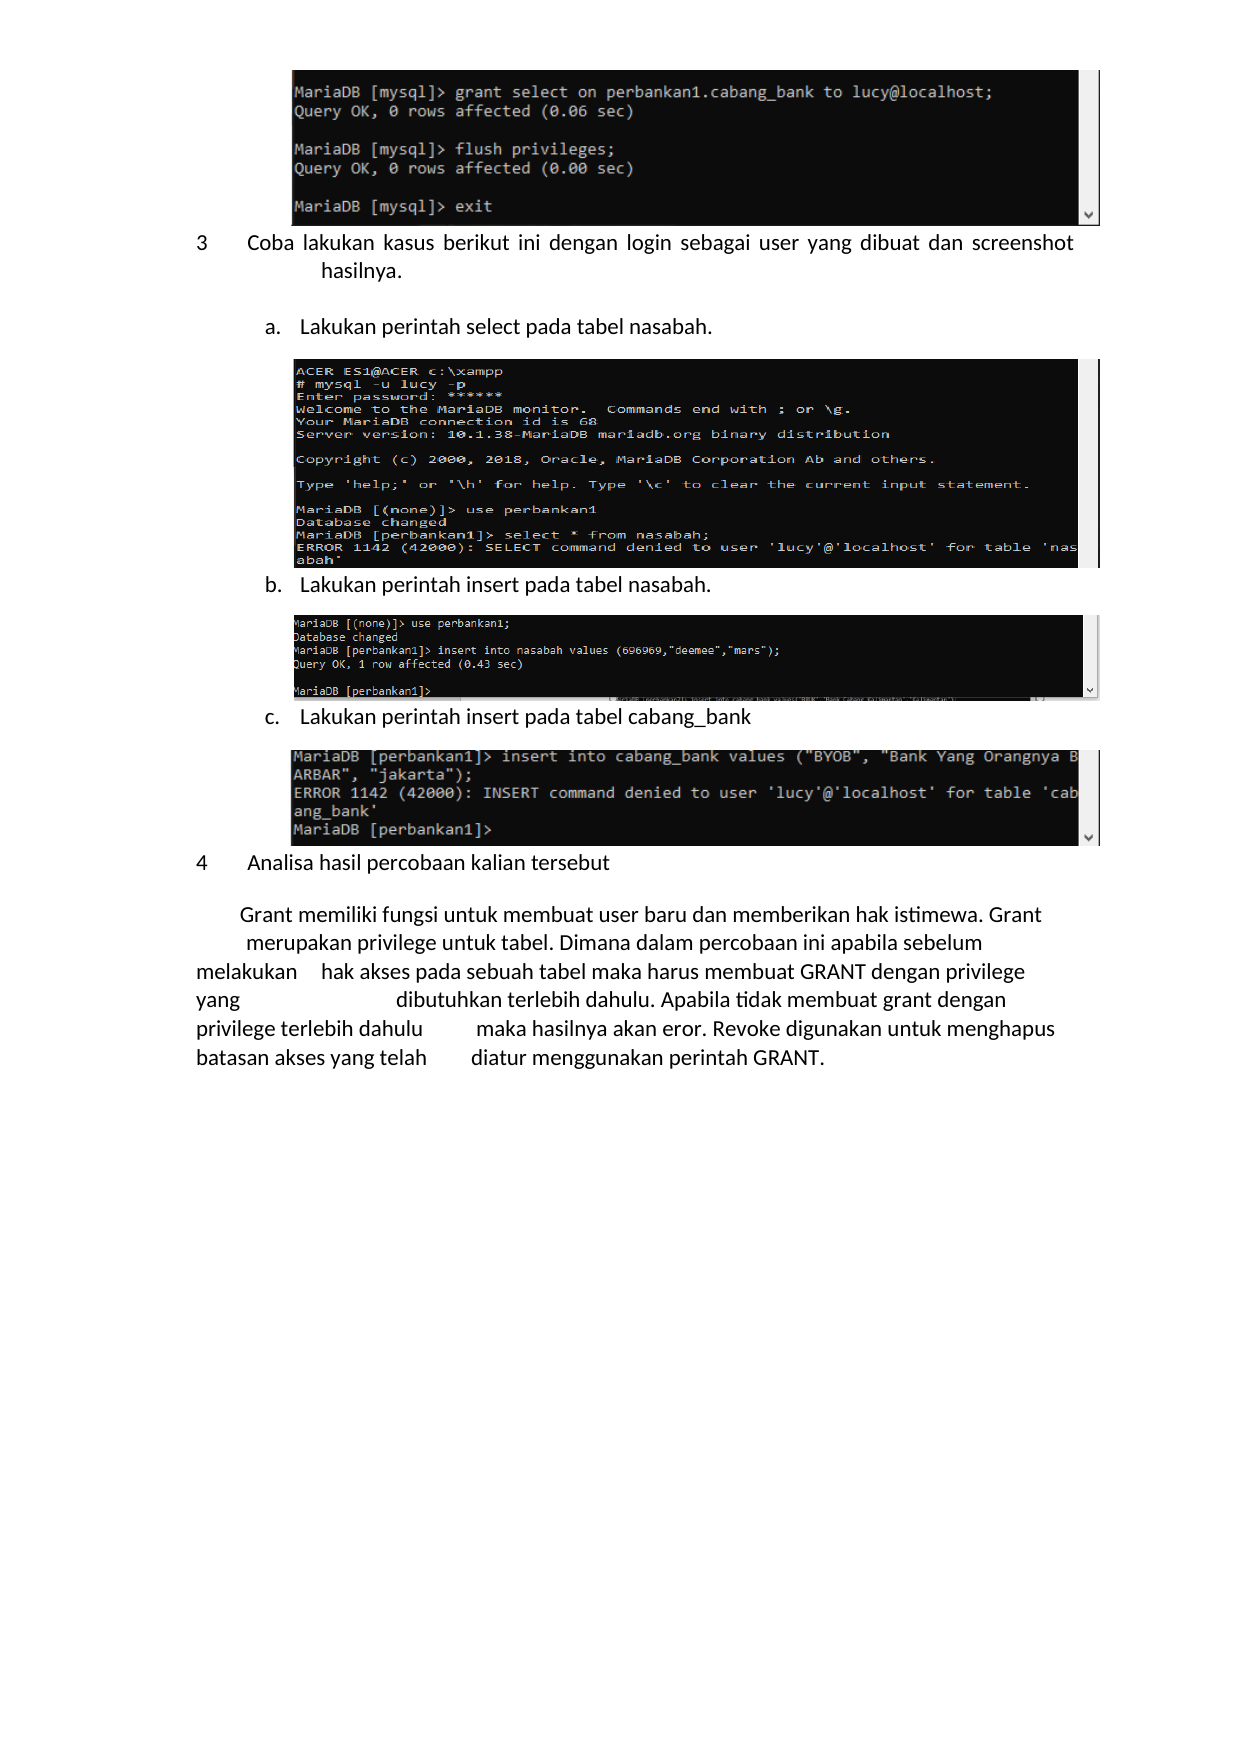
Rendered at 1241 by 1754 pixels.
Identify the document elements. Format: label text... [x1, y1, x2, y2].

picture [294, 615, 1100, 701]
list Analisa hasil percobaan kalian tersebut [196, 848, 1110, 876]
picture [290, 750, 1100, 846]
picture [291, 70, 1100, 226]
picture [293, 359, 1100, 568]
list Coba lakukan kasus berikut ini dengan login sebagai user yang dibuat dan screenshot hasilnya. [196, 228, 1110, 284]
list Lakukan perintah insert pada tabel nasabah. [264, 570, 1110, 598]
text Grant memiliki fungsi untuk membuat user baru dan memberikan hak istimewa. Grant merupakan privilege untuk tabel. Dimana dalam percobaan ini apabila sebelum melakukan hak akses pada sebuah tabel maka harus membuat GRANT dengan privilege yang dibutuhkan terlebih dahulu. Apabila tidak membuat grant dengan privilege terlebih dahulu maka hasilnya akan eror. Revoke digunakan untuk menghapus batasan akses yang telah diatur menggunakan perintah GRANT. [196, 900, 1071, 1071]
list Lakukan perintah select pada tabel nasabah. [264, 312, 1110, 340]
list Lakukan perintah insert pada tabel cabang_bank [264, 702, 1110, 730]
